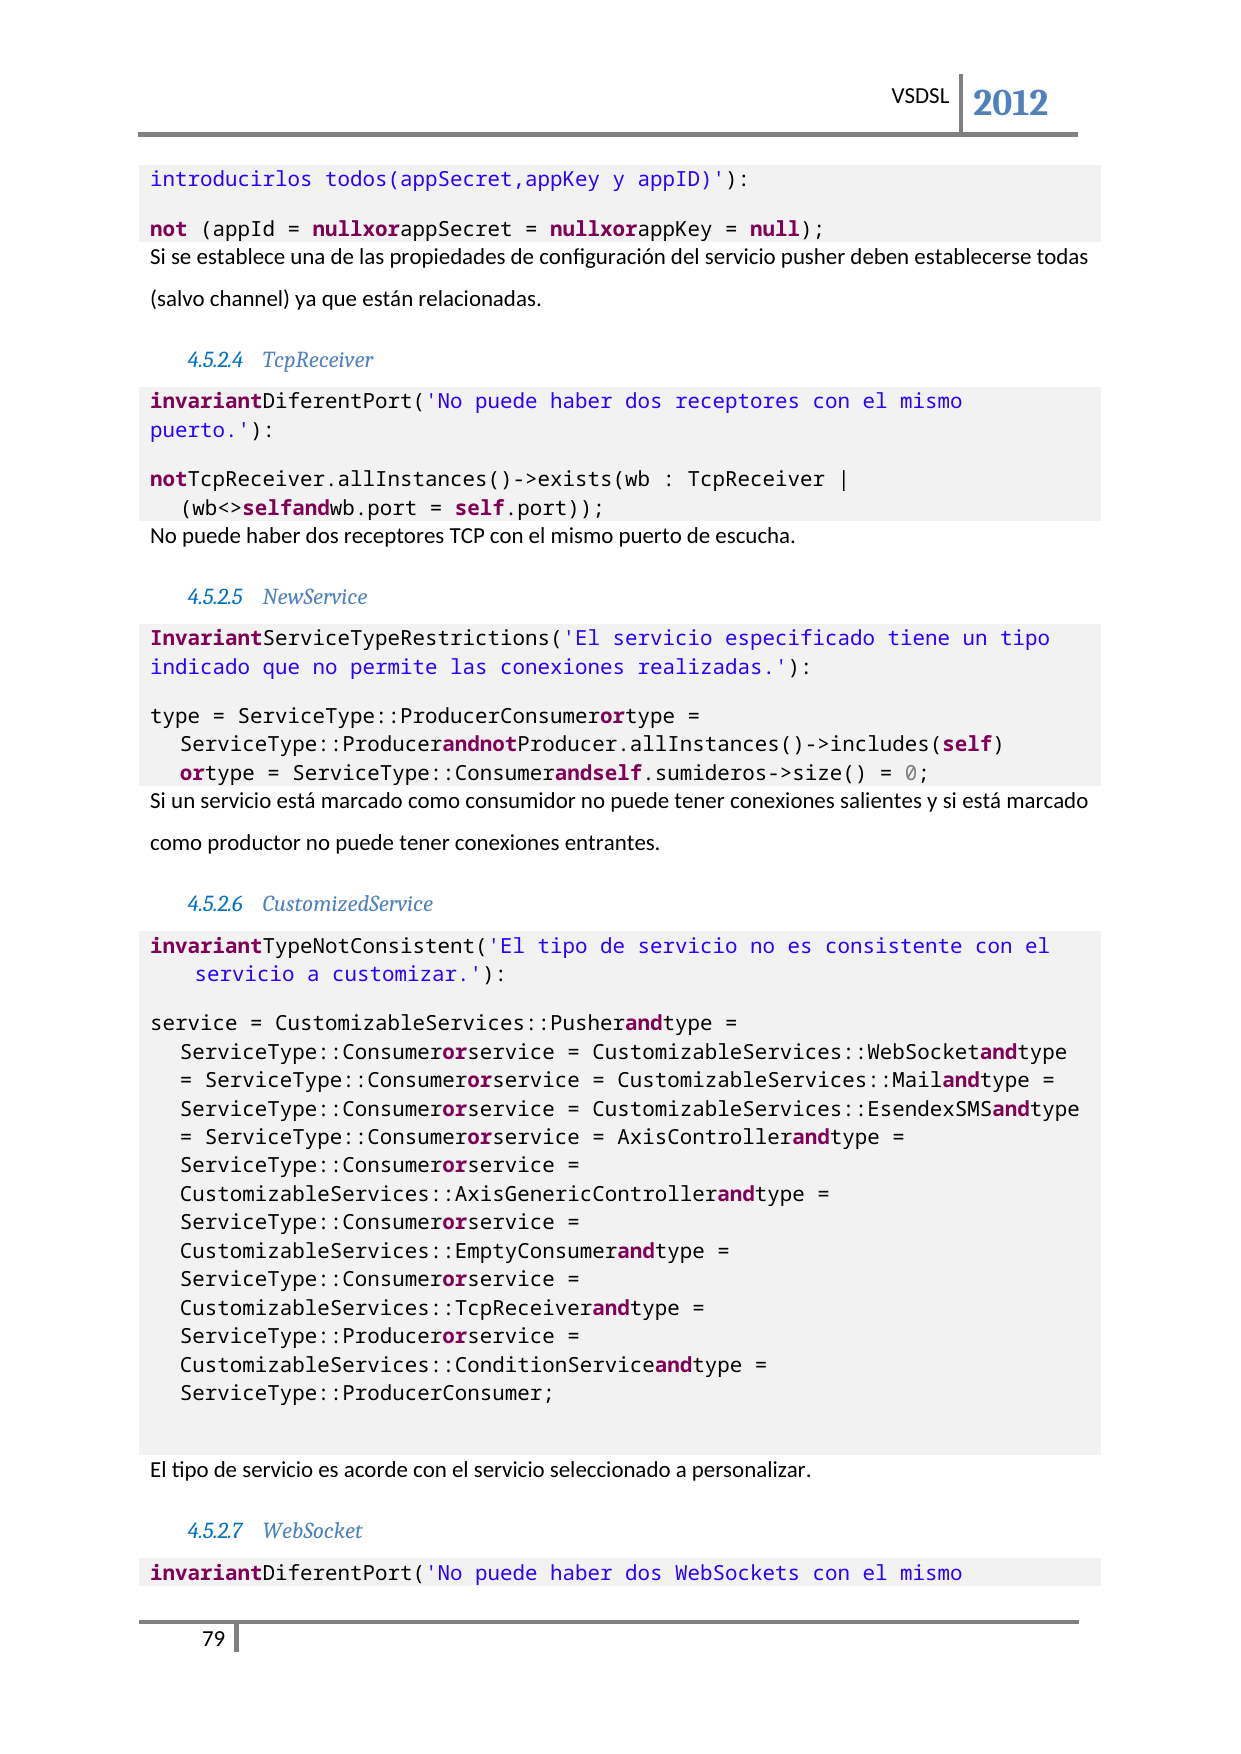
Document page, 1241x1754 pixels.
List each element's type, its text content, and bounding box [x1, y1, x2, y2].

subtitle TcpReceiver [187, 347, 1090, 373]
text El tipo de servicio es acorde con el servicio seleccionado a personalizar. [150, 1455, 1090, 1483]
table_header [139, 1558, 1101, 1586]
table_header invariantTypeNotConsistent('El tipo de servicio no es consistente con el servicio a customizar.'): service = CustomizableServices::Pusherandtype = ServiceType::Consumerorservice = CustomizableServices::WebSocketandtype = ServiceType::Consumerorservice = CustomizableServices::Mailandtype = ServiceType::Consumerorservice = CustomizableServices::EsendexSMSandtype = ServiceType::Consumerorservice = AxisControllerandtype = ServiceType::Consumerorservice = CustomizableServices::AxisGenericControllerandtype = ServiceType::Consumerorservice = CustomizableServices::EmptyConsumerandtype = ServiceType::Consumerorservice = CustomizableServices::TcpReceiverandtype = ServiceType::Producerorservice = CustomizableServices::ConditionServiceandtype = ServiceType::ProducerConsumer; [139, 931, 1101, 1455]
text Si un servicio está marcado como consumidor no puede tener conexiones salientes y si está marcado como productor no puede tener conexiones entrantes. [150, 786, 1090, 856]
text No puede haber dos receptores TCP con el mismo puerto de escucha. [150, 521, 1090, 549]
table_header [139, 165, 1101, 242]
text Si se establece una de las propiedades de configuración del servicio pusher deben establecerse todas (salvo channel) ya que están relacionadas. [150, 242, 1090, 312]
subtitle WebSocket [187, 1518, 1090, 1544]
subtitle NewService [187, 584, 1090, 610]
subtitle CustomizedService [187, 891, 1090, 918]
table_header InvariantServiceTypeRestrictions('El servicio especificado tiene un tipo indicado que no permite las conexiones realizadas.'): type = ServiceType::ProducerConsumerortype = ServiceType::ProducerandnotProducer.allInstances()->includes(self) ortype = ServiceType::Consumerandself.sumideros->size() = 0; [139, 624, 1101, 786]
table_header invariantDiferentPort('No puede haber dos receptores con el mismo puerto.'): notTcpReceiver.allInstances()->exists(wb : TcpReceiver | (wb<>selfandwb.port = self.port)); [139, 387, 1101, 521]
